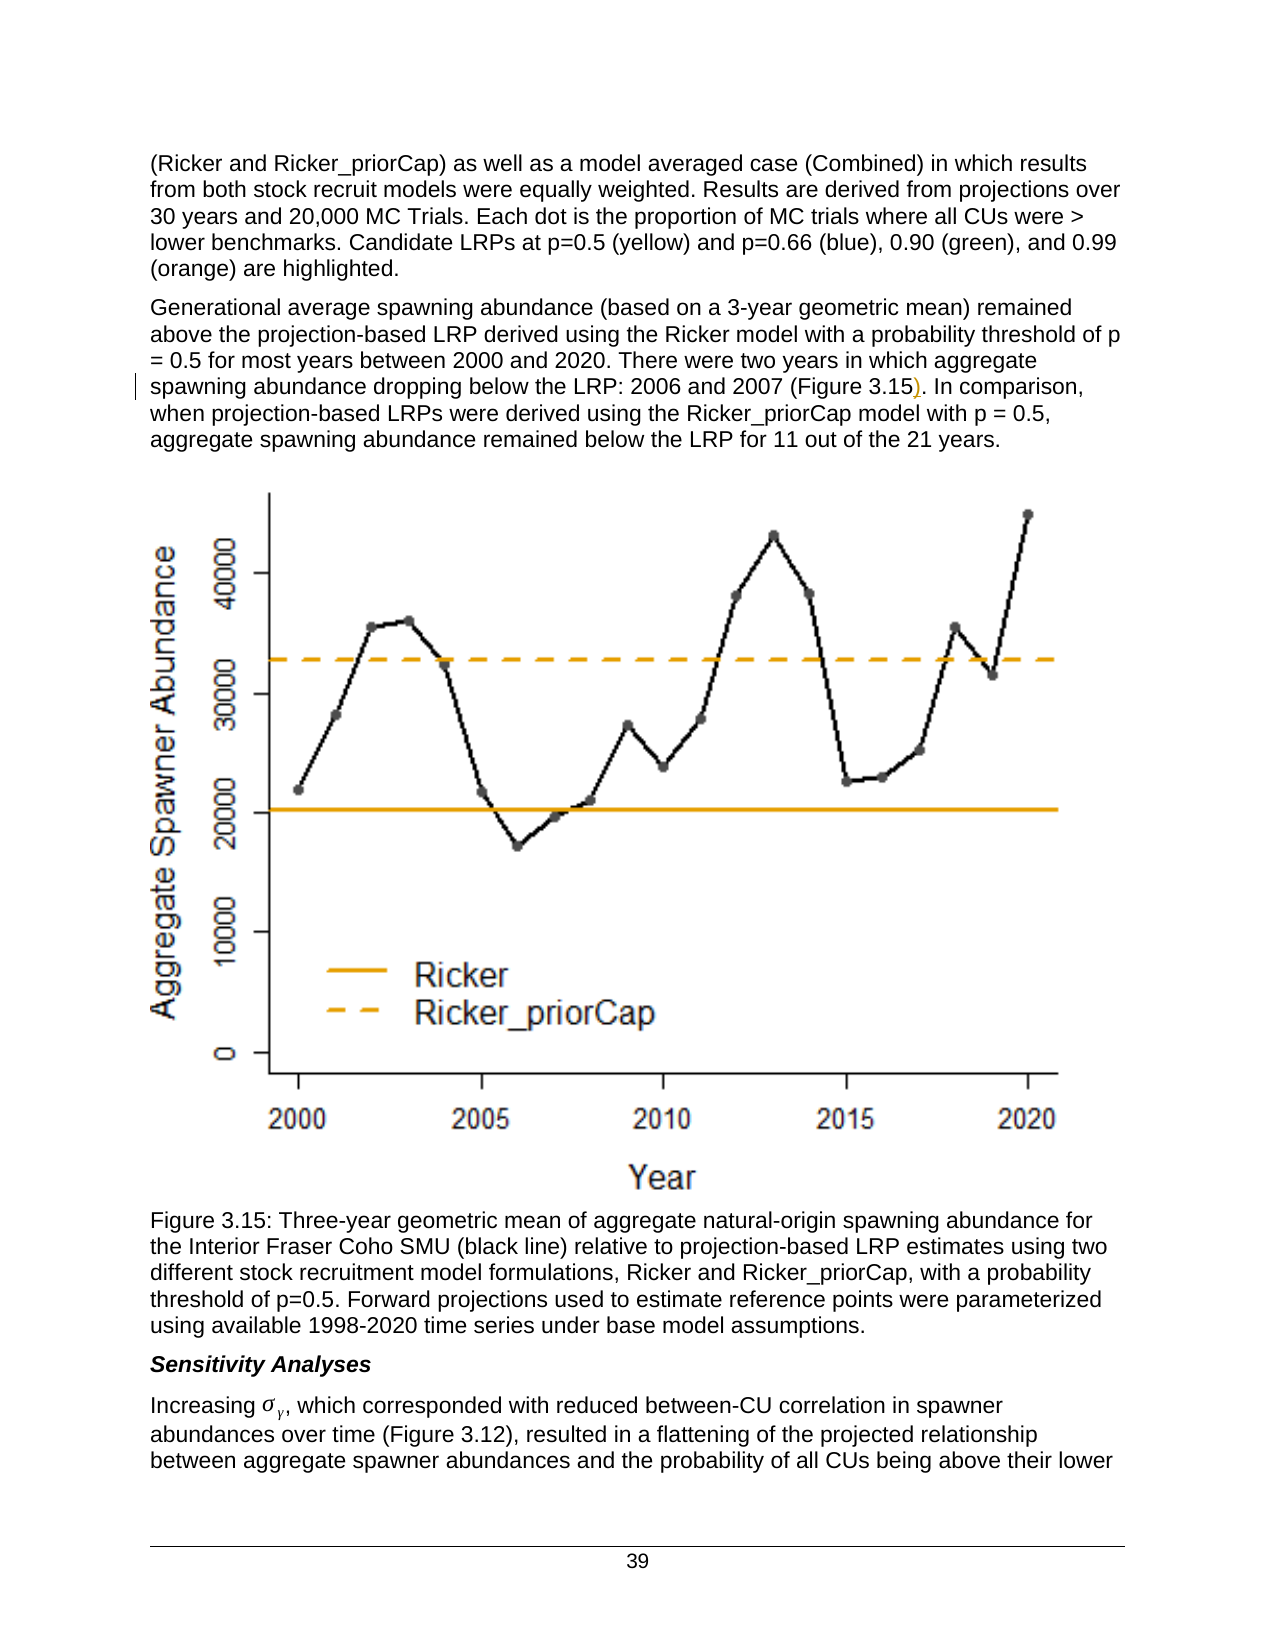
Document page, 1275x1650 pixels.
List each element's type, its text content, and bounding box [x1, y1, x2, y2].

text Figure 3.15: Three-year geometric mean of aggregate natural-origin spawning abundance for the Interior Fraser Coho SMU (black line) relative to projection-based LRP estimates using two different stock recruitment model formulations, Ricker and Ricker_priorCap, with a probability threshold of p=0.5. Forward projections used to estimate reference points were parameterized using available 1998-2020 time series under base model assumptions. [150, 1207, 1125, 1338]
picture [150, 465, 1088, 1194]
text Generational average spawning abundance (based on a 3-year geometric mean) remained above the projection-based LRP derived using the Ricker model with a probability threshold of p = 0.5 for most years between 2000 and 2020. There were two years in which aggregate spawning abundance dropping below the LRP: 2006 and 2007 (Figure 3.15. In comparison, when projection-based LRPs were derived using the Ricker_priorCap model with p = 0.5, aggregate spawning abundance remained below the LRP for 11 out of the 21 years. [150, 294, 1125, 452]
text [150, 150, 1125, 282]
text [150, 1390, 1125, 1474]
text Sensitivity Analyses [150, 1351, 1125, 1377]
